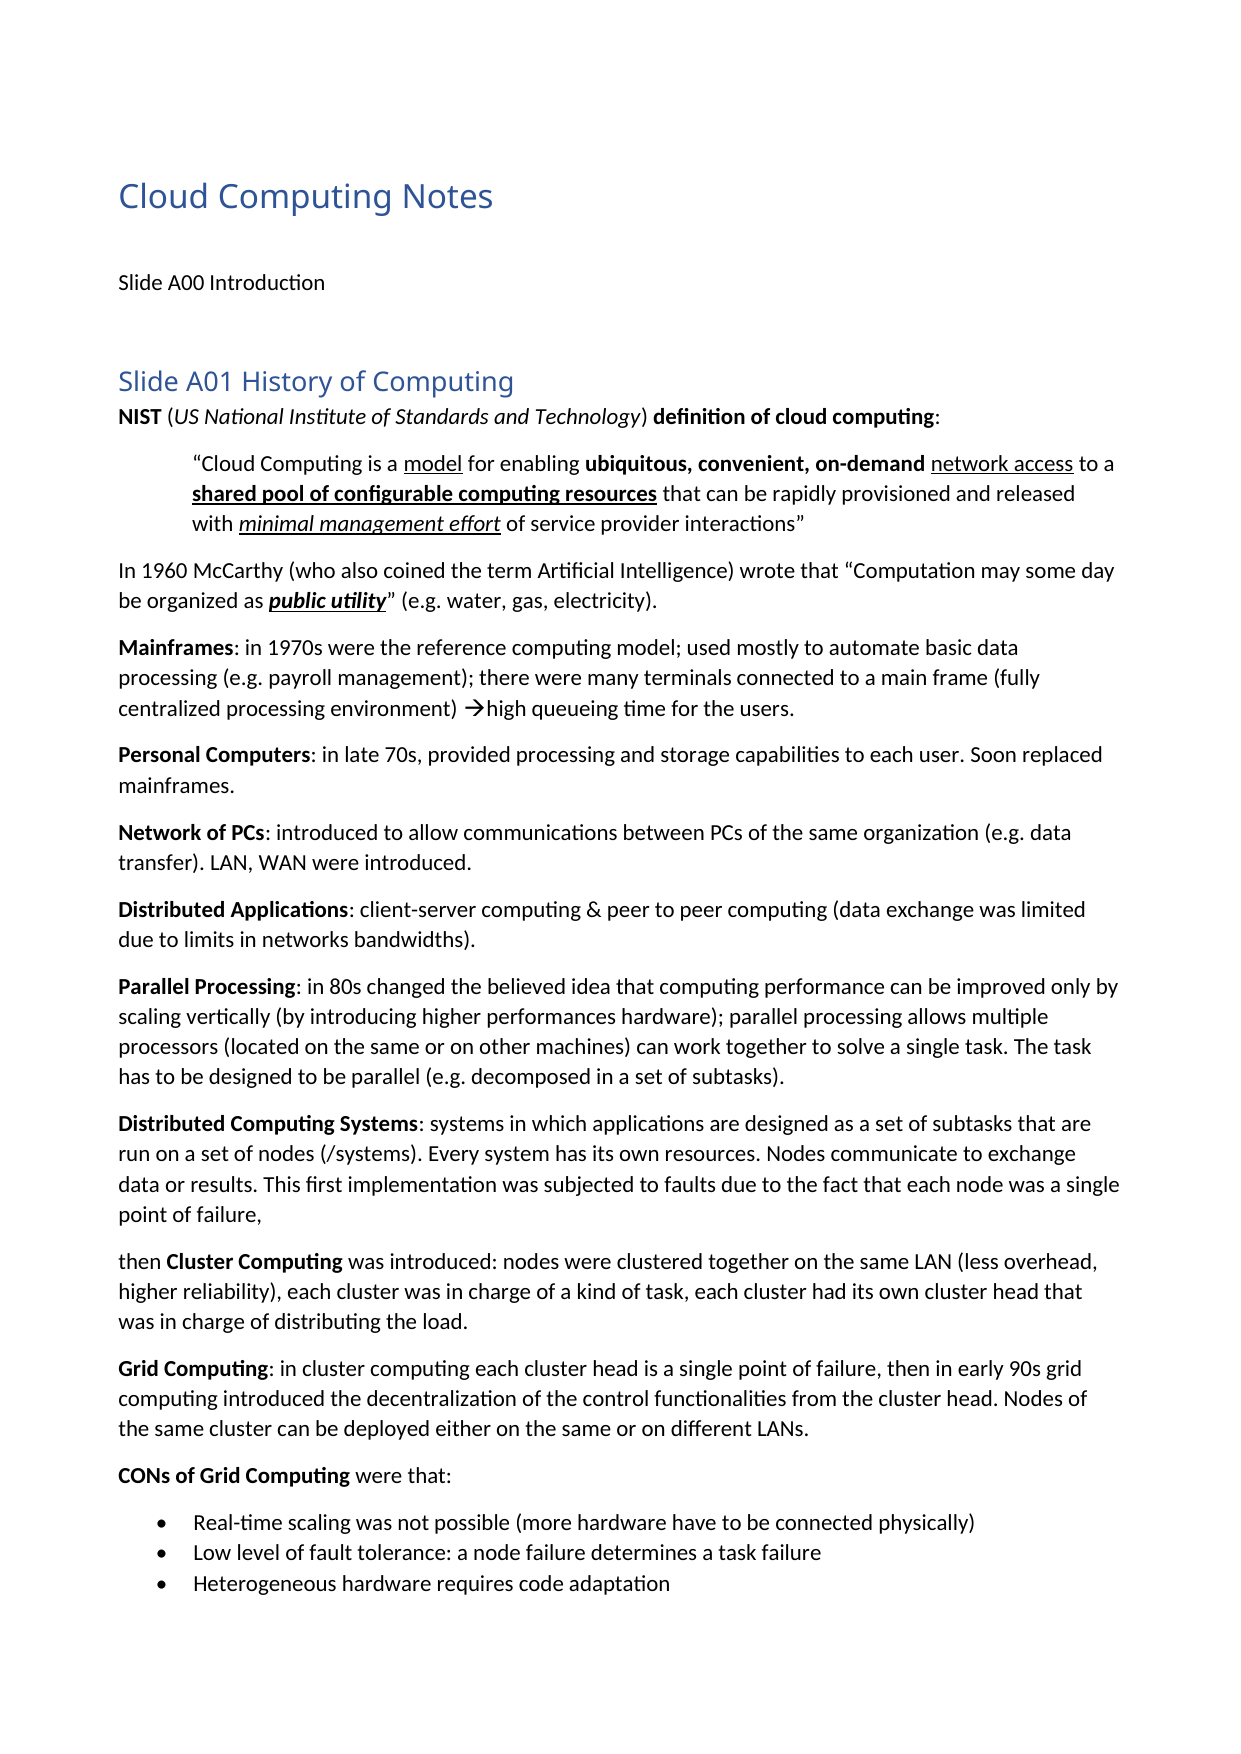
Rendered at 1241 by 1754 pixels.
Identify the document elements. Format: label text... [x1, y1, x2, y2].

text Distributed Applications: client-server computing & peer to peer computing (data exchange was limited due to limits in networks bandwidths). [118, 895, 1122, 953]
text Distributed Computing Systems: systems in which applications are designed as a set of subtasks that are run on a set of nodes (/systems). Every system has its own resources. Nodes communicate to exchange data or results. This first implementation was subjected to faults due to the fact that each node was a single point of failure, [118, 1109, 1122, 1228]
text Slide A00 Introduction [118, 268, 1122, 296]
text CONs of Grid Computing were that: [118, 1461, 1122, 1489]
list Heterogeneous hardware requires code adaptation [156, 1569, 1122, 1597]
text Network of PCs: introduced to allow communications between PCs of the same organization (e.g. data transfer). LAN, WAN were introduced. [118, 818, 1122, 876]
text then Cluster Computing was introduced: nodes were clustered together on the same LAN (less overhead, higher reliability), each cluster was in charge of a kind of task, each cluster had its own cluster head that was in charge of distributing the load. [118, 1247, 1122, 1335]
subtitle Cloud Computing Notes [118, 173, 1122, 218]
text In 1960 McCarthy (who also coined the term Artificial Intelligence) wrote that “Computation may some day be organized as public utility” (e.g. water, gas, electricity). [118, 556, 1122, 614]
text Personal Computers: in late 70s, provided processing and storage capabilities to each user. Soon replaced mainframes. [118, 741, 1122, 799]
list Low level of fault tolerance: a node failure determines a task failure [156, 1538, 1122, 1566]
list Real-time scaling was not possible (more hardware have to be connected physically) [156, 1508, 1122, 1536]
text “Cloud Computing is a model for enabling ubiquitous, convenient, on-demand network access to a shared pool of configurable computing resources that can be rapidly provisioned and released with minimal management effort of service provider interactions” [192, 449, 1122, 537]
text NIST (US National Institute of Standards and Technology) definition of cloud computing: [118, 402, 1122, 430]
text Parallel Processing: in 80s changed the believed idea that computing performance can be improved only by scaling vertically (by introducing higher performances hardware); parallel processing allows multiple processors (located on the same or on other machines) can work together to solve a single task. The task has to be designed to be parallel (e.g. decomposed in a set of subtasks). [118, 972, 1122, 1090]
text Mainframes: in 1970s were the reference computing model; used mostly to automate basic data processing (e.g. payroll management); there were many terminals connected to a main frame (fully centralized processing environment) high queueing time for the users. [118, 633, 1122, 722]
subtitle Slide A01 History of Computing [118, 362, 1122, 399]
text Grid Computing: in cluster computing each cluster head is a single point of failure, then in early 90s grid computing introduced the decentralization of the control functionalities from the cluster head. Nodes of the same cluster can be deployed either on the same or on different LANs. [118, 1354, 1122, 1442]
